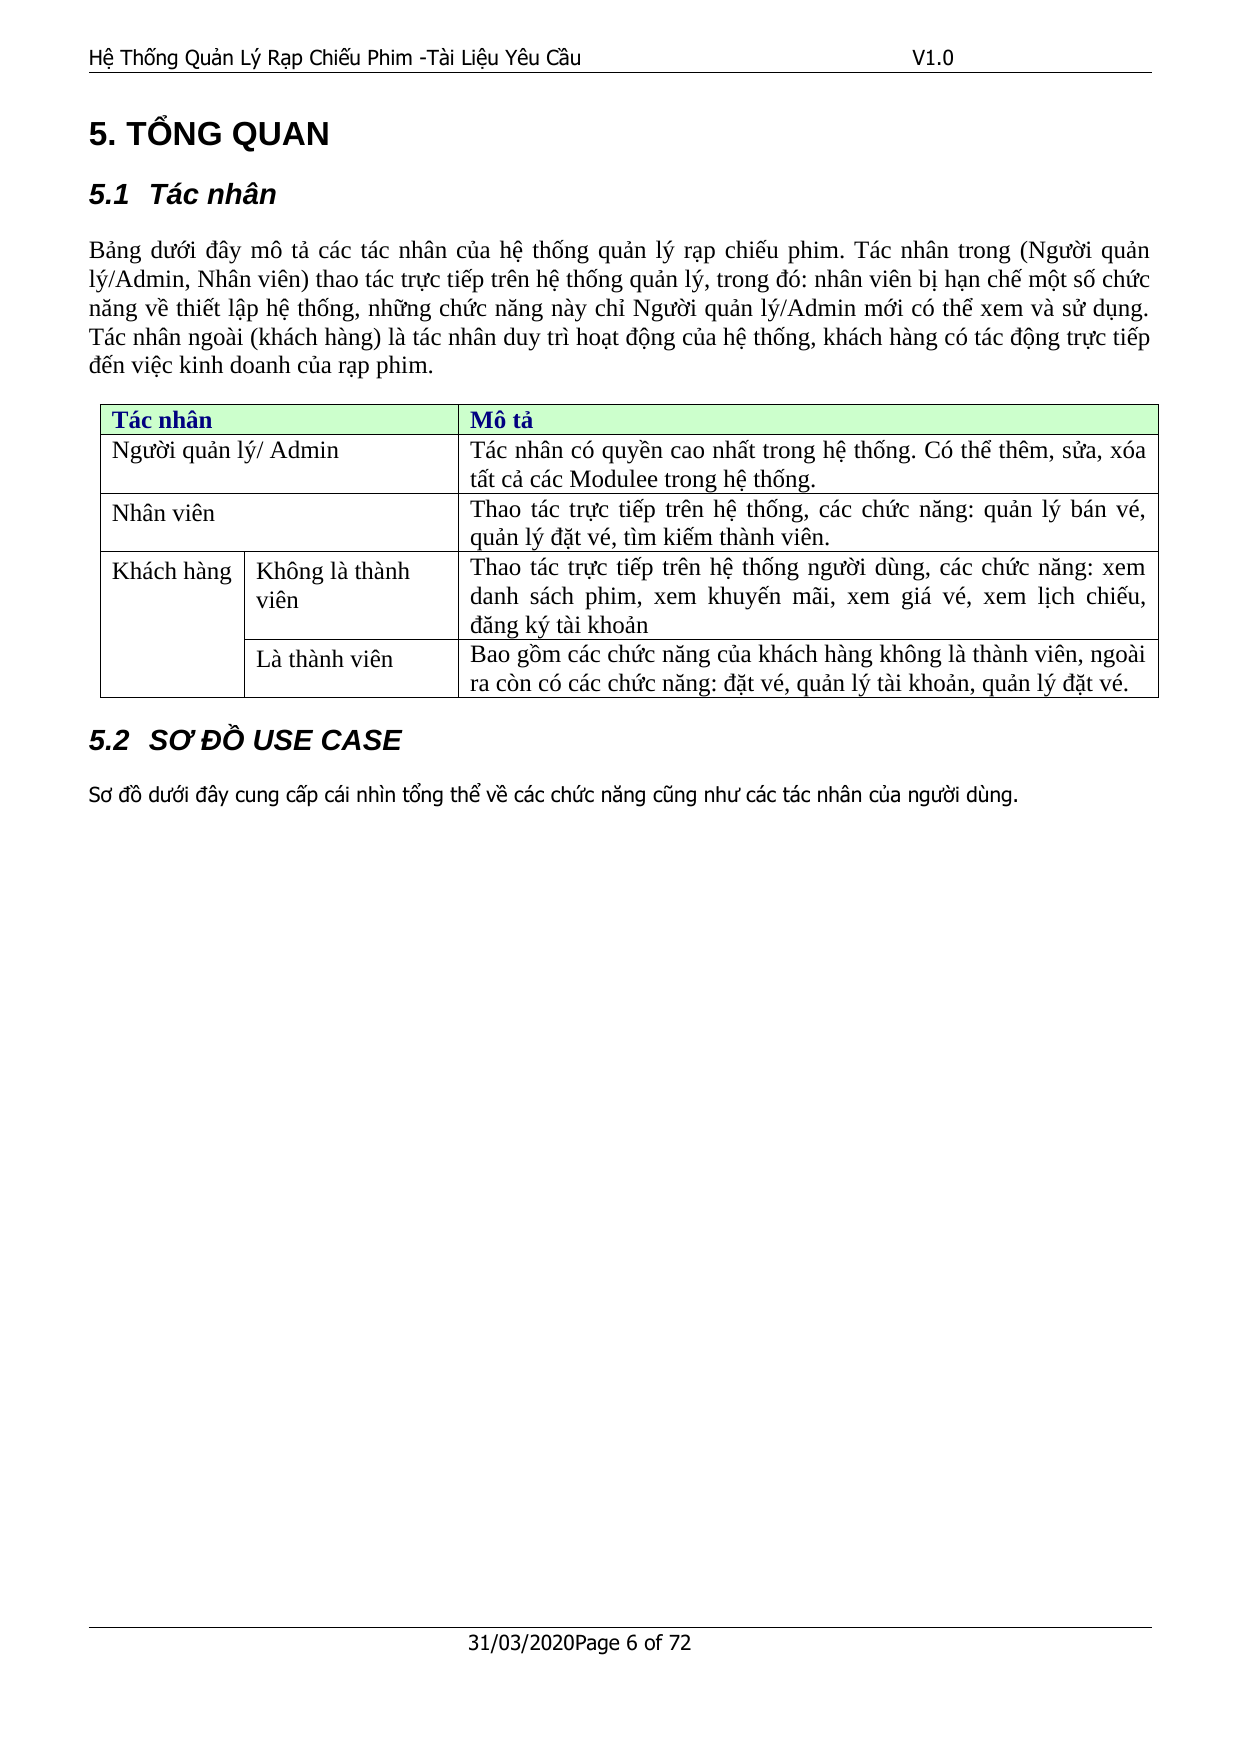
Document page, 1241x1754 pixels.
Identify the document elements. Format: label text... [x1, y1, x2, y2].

text Sơ đồ dưới đây cung cấp cái nhìn tổng thể về các chức năng cũng như các tác nhân của người dùng. [89, 782, 1152, 807]
table_cell Nhân viên [101, 494, 458, 551]
table_cell Tác nhân có quyền cao nhất trong hệ thống. Có thể thêm, sửa, xóa tất cả các Modulee trong hệ thống. [459, 435, 1158, 493]
table_cell Khách hàng [101, 552, 244, 697]
subtitle TỔNG QUAN [89, 114, 1152, 152]
table_cell Thao tác trực tiếp trên hệ thống người dùng, các chức năng: xem danh sách phim, xem khuyến mãi, xem giá vé, xem lịch chiếu, đăng ký tài khoản [459, 552, 1158, 638]
table_header Tác nhân [101, 405, 458, 434]
table_cell Người quản lý/ Admin [101, 435, 458, 493]
table_cell Không là thành viên [245, 552, 458, 638]
subtitle SƠ ĐỒ USE CASE [89, 723, 1152, 757]
subtitle Tác nhân [89, 177, 1152, 211]
table_cell Thao tác trực tiếp trên hệ thống, các chức năng: quản lý bán vé, quản lý đặt vé, tìm kiếm thành viên. [459, 494, 1158, 551]
table_header Mô tả [459, 405, 1158, 434]
text Bảng dưới đây mô tả các tác nhân của hệ thống quản lý rạp chiếu phim. Tác nhân trong (Người quản lý/Admin, Nhân viên) thao tác trực tiếp trên hệ thống quản lý, trong đó: nhân viên bị hạn chế một số chức năng về thiết lập hệ thống, những chức năng này chỉ Người quản lý/Admin mới có thể xem và sử dụng. Tác nhân ngoài (khách hàng) là tác nhân duy trì hoạt động của hệ thống, khách hàng có tác động trực tiếp đến việc kinh doanh của rạp phim. [89, 236, 1152, 379]
table_cell Bao gồm các chức năng của khách hàng không là thành viên, ngoài ra còn có các chức năng: đặt vé, quản lý tài khoản, quản lý đặt vé. [459, 640, 1158, 697]
table_cell Là thành viên [245, 640, 458, 697]
